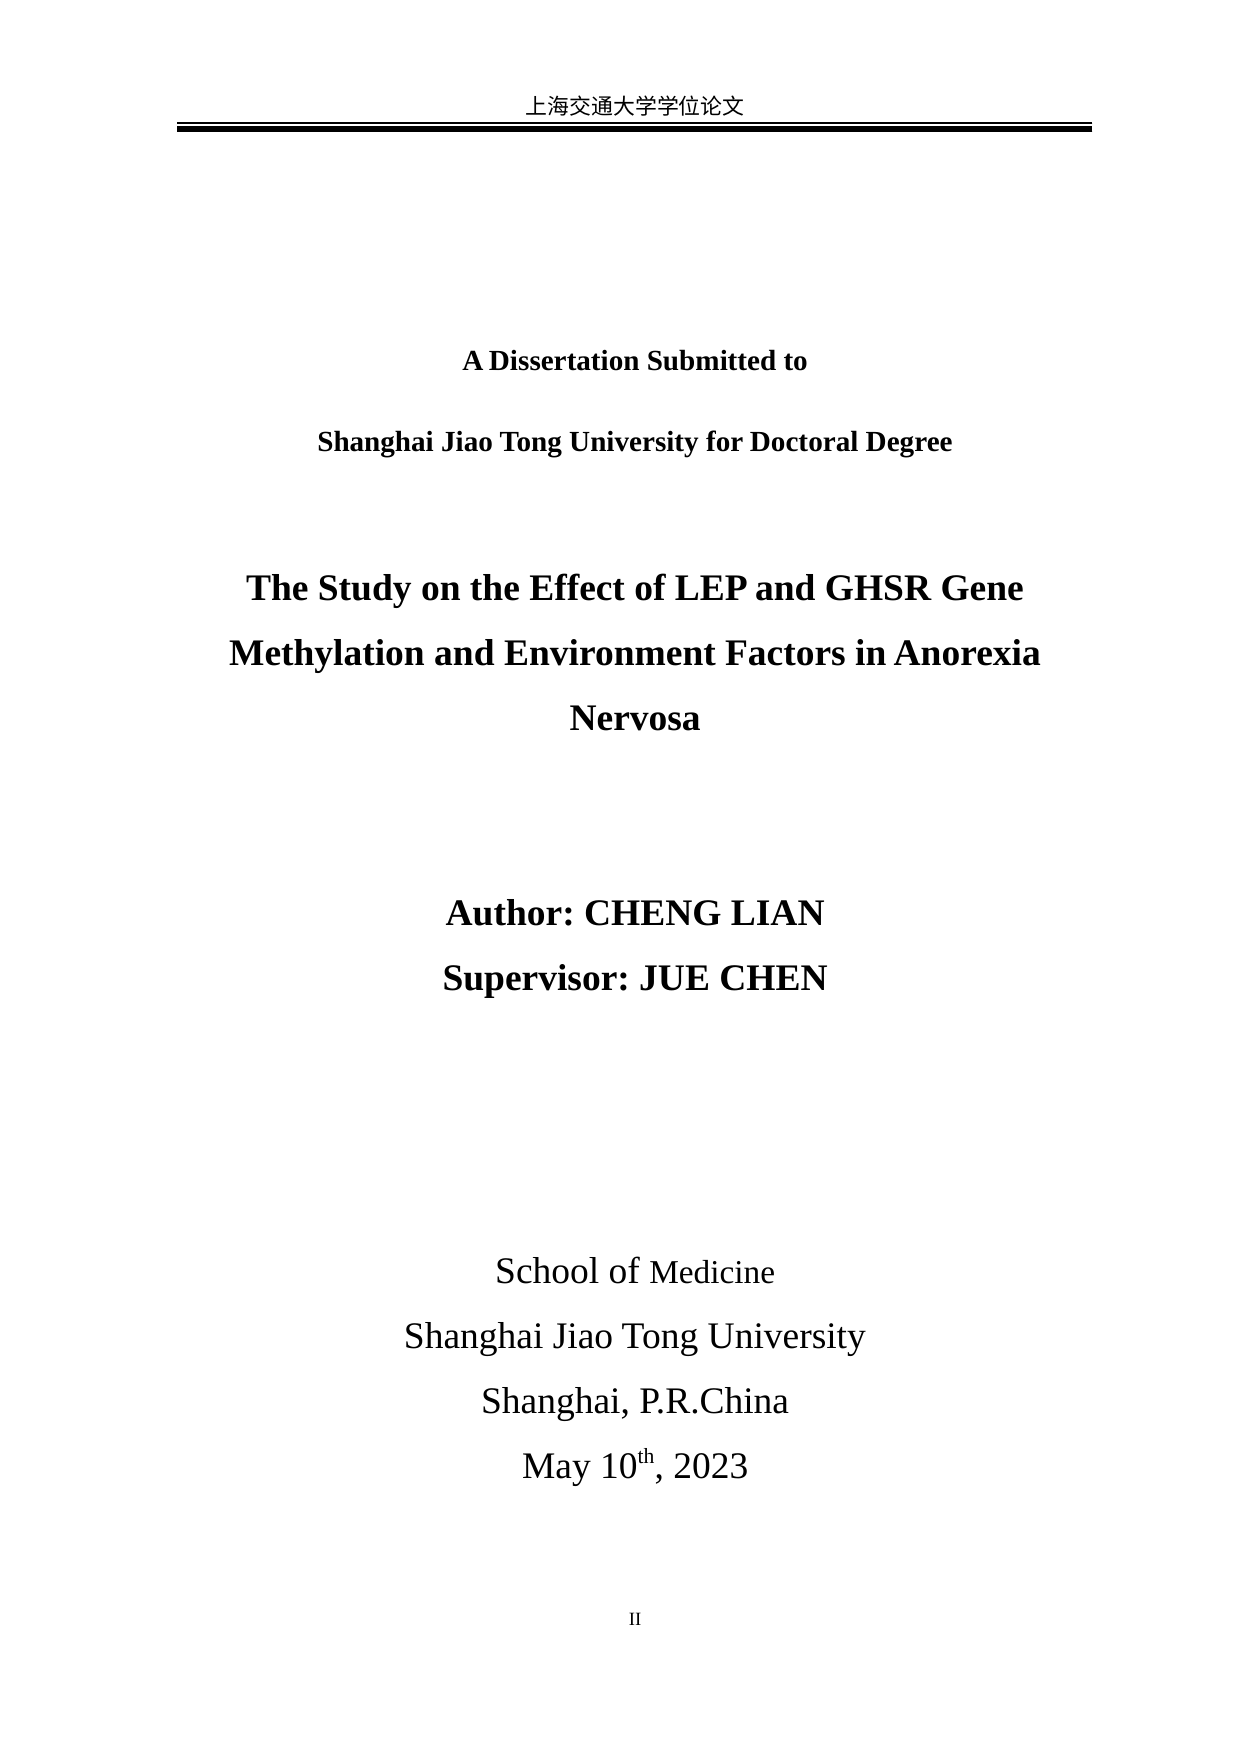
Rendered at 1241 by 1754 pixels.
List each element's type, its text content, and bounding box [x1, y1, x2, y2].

text School of Medicine [177, 1237, 1092, 1302]
text Shanghai Jiao Tong University [177, 1302, 1092, 1367]
text May 10th, 2023 [177, 1432, 1092, 1497]
text Supervisor: JUE CHEN [177, 945, 1092, 1010]
text Author: CHENG LIAN [177, 880, 1092, 945]
text A Dissertation Submitted to [177, 327, 1092, 392]
text Shanghai, P.R.China [177, 1367, 1092, 1432]
text The Study on the Effect of LEP and GHSR Gene Methylation and Environment Factors in Anorexia Nervosa [177, 555, 1092, 750]
text Shanghai Jiao Tong University for Doctoral Degree [177, 409, 1092, 474]
